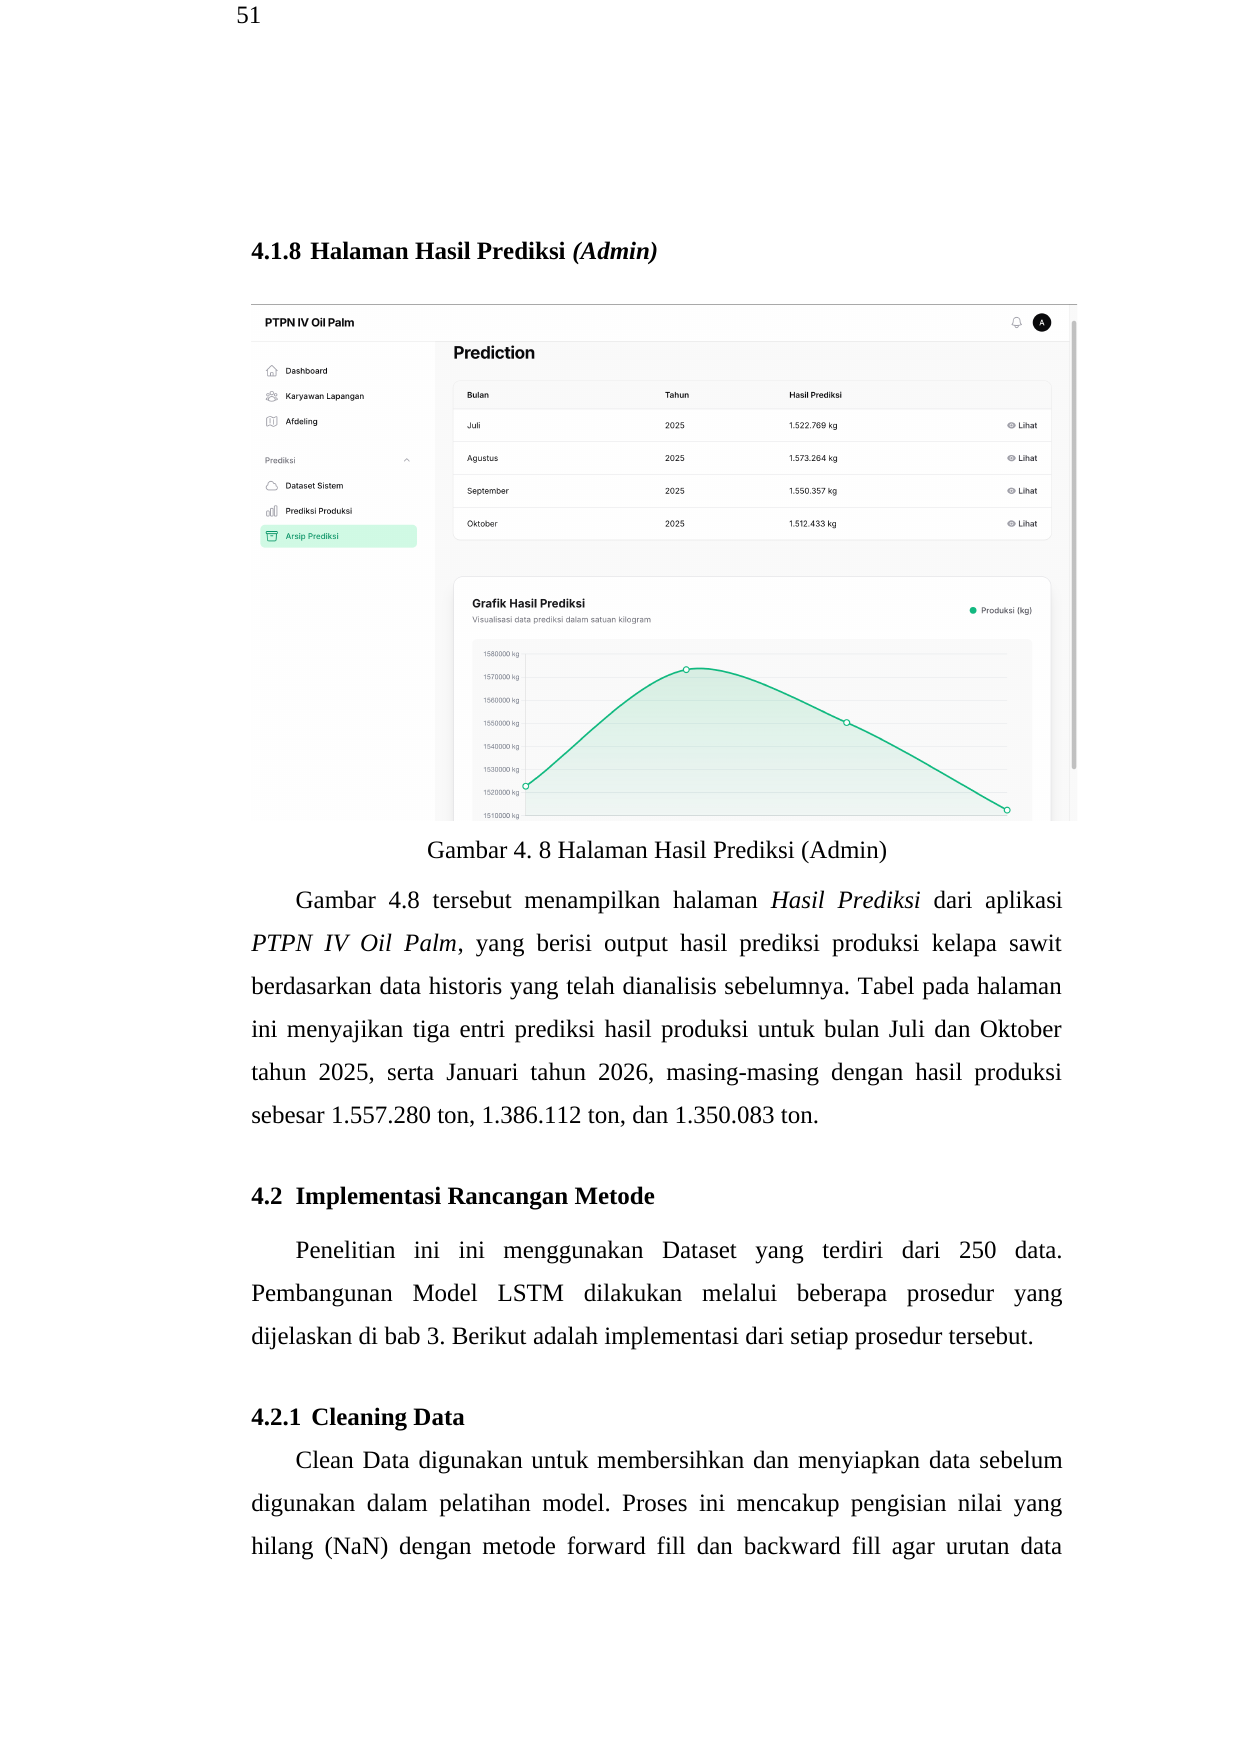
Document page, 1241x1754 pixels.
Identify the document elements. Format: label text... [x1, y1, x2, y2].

text Penelitian ini ini menggunakan Dataset yang terdiri dari 250 data. Pembangunan Model LSTM dilakukan melalui beberapa prosedur yang dijelaskan di bab 3. Berikut adalah implementasi dari setiap prosedur tersebut. [251, 1235, 1063, 1350]
text Gambar 4.8 tersebut menampilkan halaman Hasil Prediksi dari aplikasi PTPN IV Oil Palm, yang berisi output hasil prediksi produksi kelapa sawit berdasarkan data historis yang telah dianalisis sebelumnya. Tabel pada halaman ini menyajikan tiga entri prediksi hasil produksi untuk bulan Juli dan Oktober tahun 2025, serta Januari tahun 2026, masing-masing dengan hasil produksi sebesar 1.557.280 ton, 1.386.112 ton, dan 1.350.083 ton. [251, 885, 1063, 1129]
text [251, 1445, 1063, 1560]
text Gambar 4. 8 Halaman Hasil Prediksi (Admin) [251, 835, 1063, 864]
list Halaman Hasil Prediksi (Admin) [251, 236, 1063, 265]
list Cleaning Data [251, 1402, 1063, 1430]
picture [251, 304, 1078, 821]
subtitle Implementasi Rancangan Metode [251, 1181, 1063, 1210]
